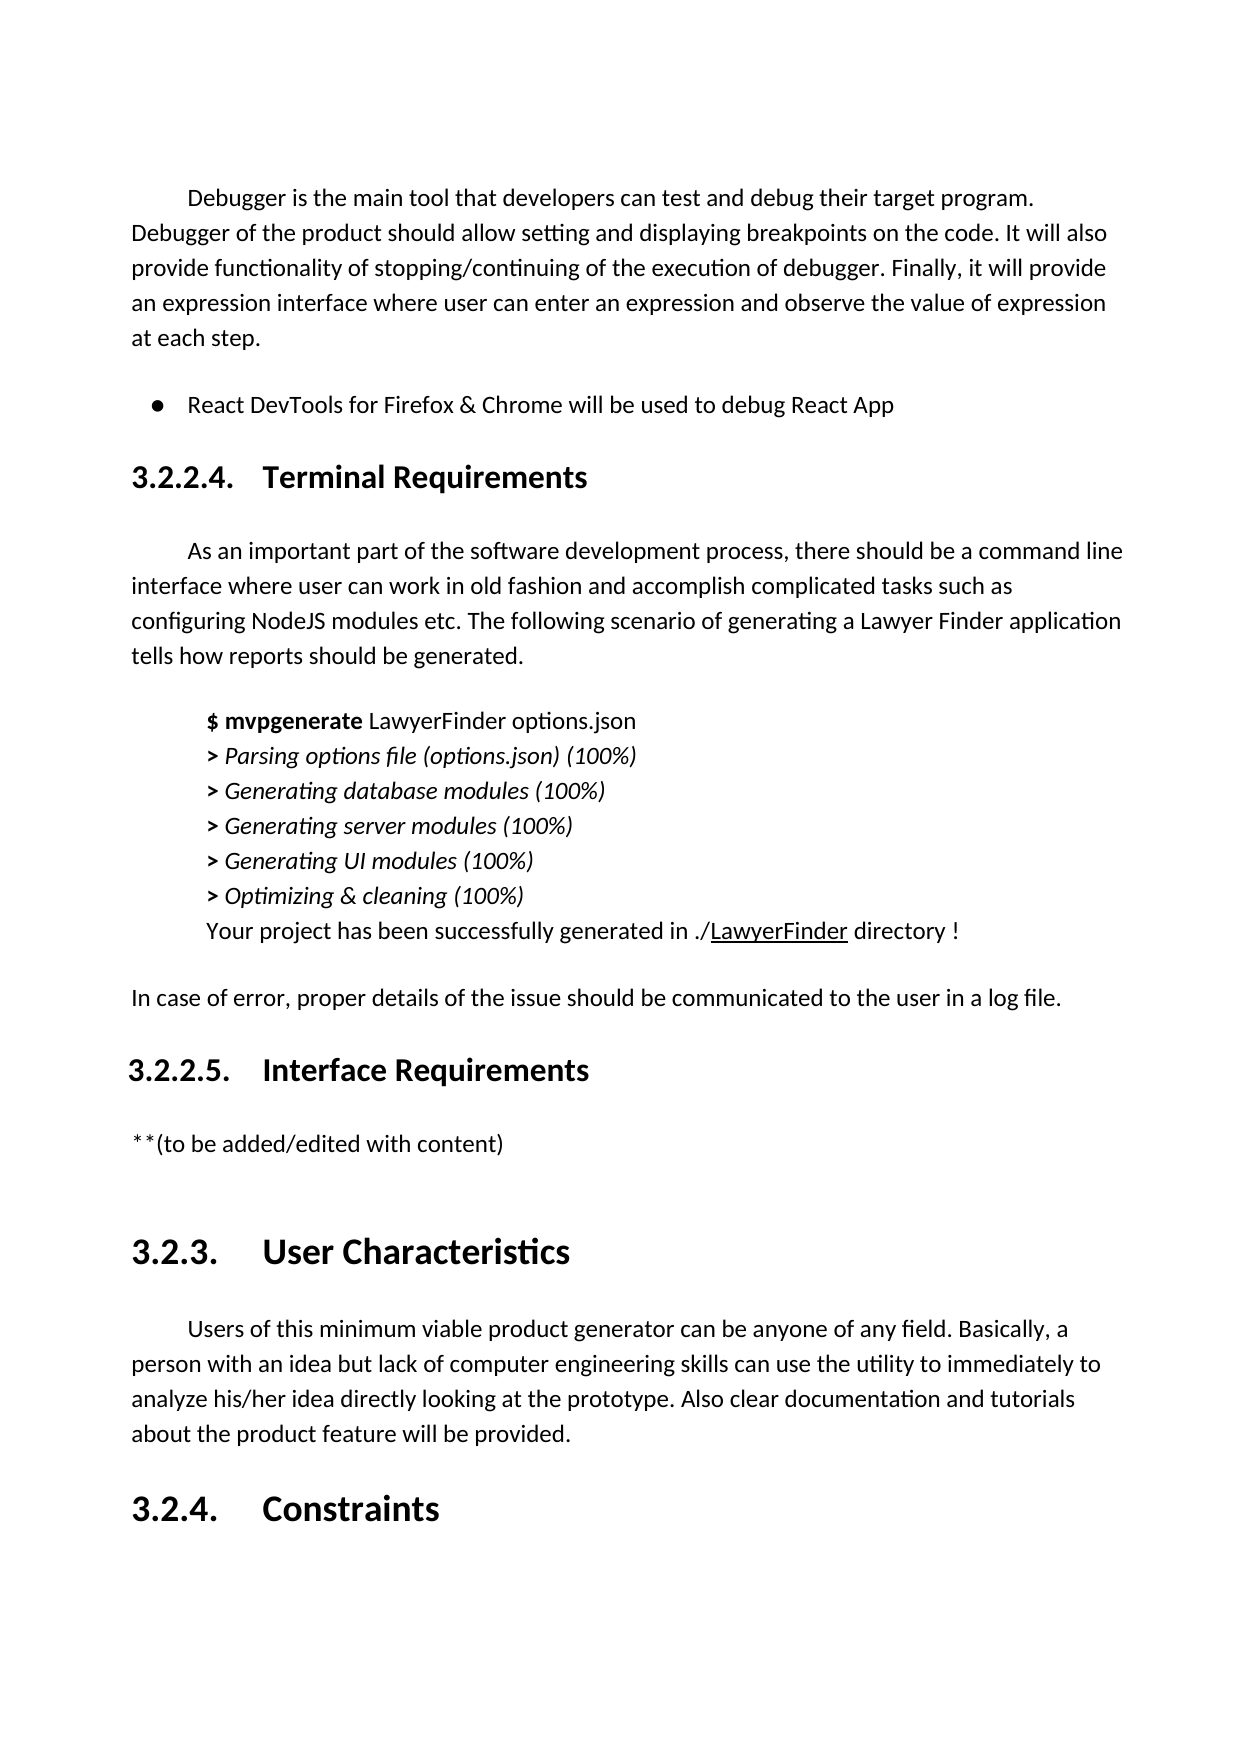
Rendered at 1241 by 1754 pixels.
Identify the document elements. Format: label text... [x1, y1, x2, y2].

text 3.2.3. User Characteristics [131, 1228, 1128, 1274]
text > Optimizing & cleaning (100%) [206, 880, 1128, 911]
text > Generating UI modules (100%) [206, 845, 1128, 876]
text 3.2.4. Constraints [131, 1485, 1128, 1531]
text 3.2.2.4. Terminal Requirements [131, 457, 1128, 497]
text $ mvpgenerate LawyerFinder options.json [206, 705, 1128, 736]
list React DevTools for Firefox & Chrome will be used to debug React App [150, 389, 1128, 420]
text Your project has been successfully generated in ./LawyerFinder directory ! [206, 915, 1128, 946]
text > Generating database modules (100%) [206, 775, 1128, 806]
text 3.2.2.5. Interface Requirements [112, 1049, 1128, 1090]
text > Parsing options file (options.json) (100%) [206, 740, 1128, 771]
text In case of error, proper details of the issue should be communicated to the user in a log file. [131, 982, 1128, 1013]
text Debugger is the main tool that developers can test and debug their target program. Debugger of the product should allow setting and displaying breakpoints on the code. It will also provide functionality of stopping/continuing of the execution of debugger. Finally, it will provide an expression interface where user can enter an expression and observe the value of expression at each step. [131, 182, 1128, 353]
text **(to be added/edited with content) [131, 1128, 1128, 1159]
text > Generating server modules (100%) [206, 810, 1128, 841]
text Users of this minimum viable product generator can be anyone of any field. Basically, a person with an idea but lack of computer engineering skills can use the utility to immediately to analyze his/her idea directly looking at the prototype. Also clear documentation and tutorials about the product feature will be provided. [131, 1313, 1128, 1448]
text As an important part of the software development process, there should be a command line interface where user can work in old fashion and accomplish complicated tasks such as configuring NodeJS modules etc. The following scenario of generating a Lawyer Finder application tells how reports should be generated. [131, 536, 1128, 701]
